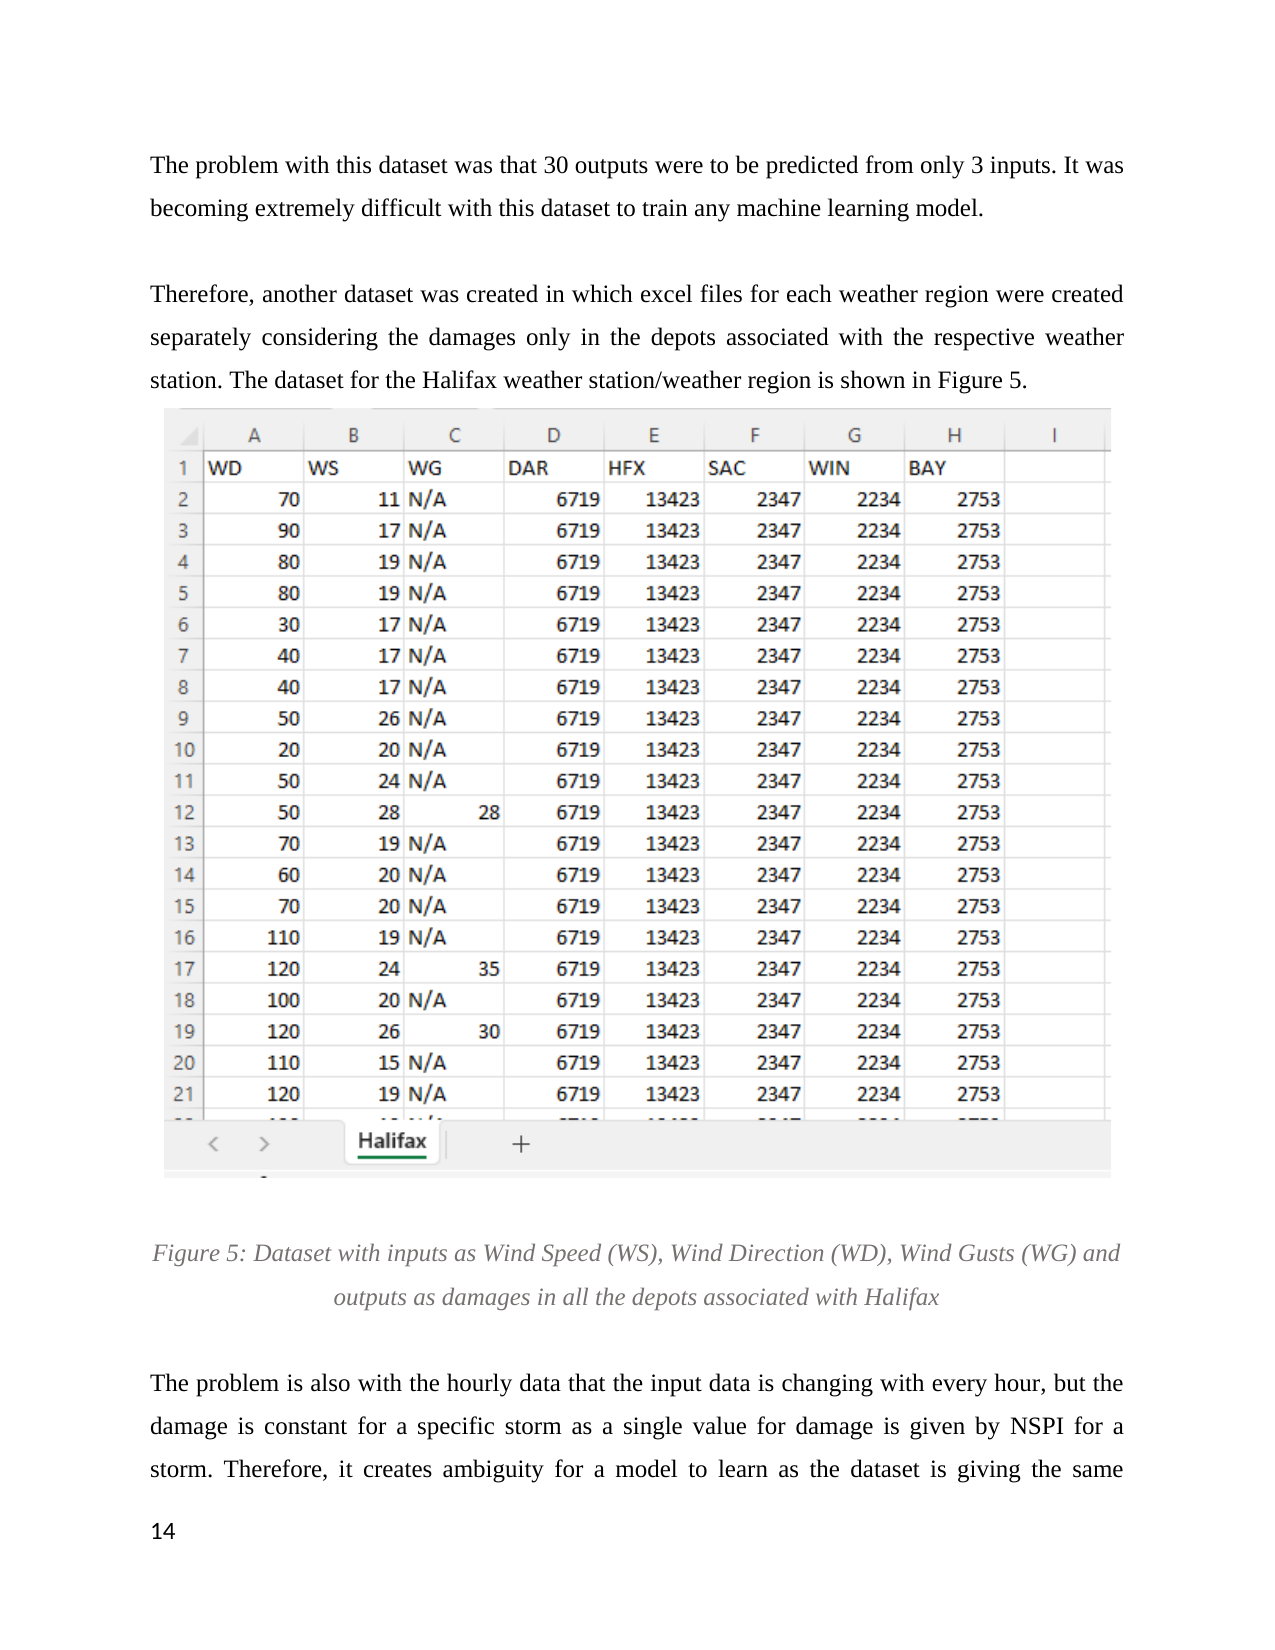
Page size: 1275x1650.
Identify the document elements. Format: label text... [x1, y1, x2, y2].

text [150, 1368, 1125, 1483]
text Figure 5: Dataset with inputs as Wind Speed (WS), Wind Direction (WD), Wind Gusts (WG) and outputs as damages in all the depots associated with Halifax [150, 1238, 1125, 1310]
text Therefore, another dataset was created in which excel files for each weather region were created separately considering the damages only in the depots associated with the respective weather station. The dataset for the Halifax weather station/weather region is shown in Figure 5. [150, 279, 1125, 394]
text The problem with this dataset was that 30 outputs were to be predicted from only 3 inputs. It was becoming extremely difficult with this dataset to train any machine learning model. [150, 150, 1125, 222]
picture [164, 408, 1112, 1178]
